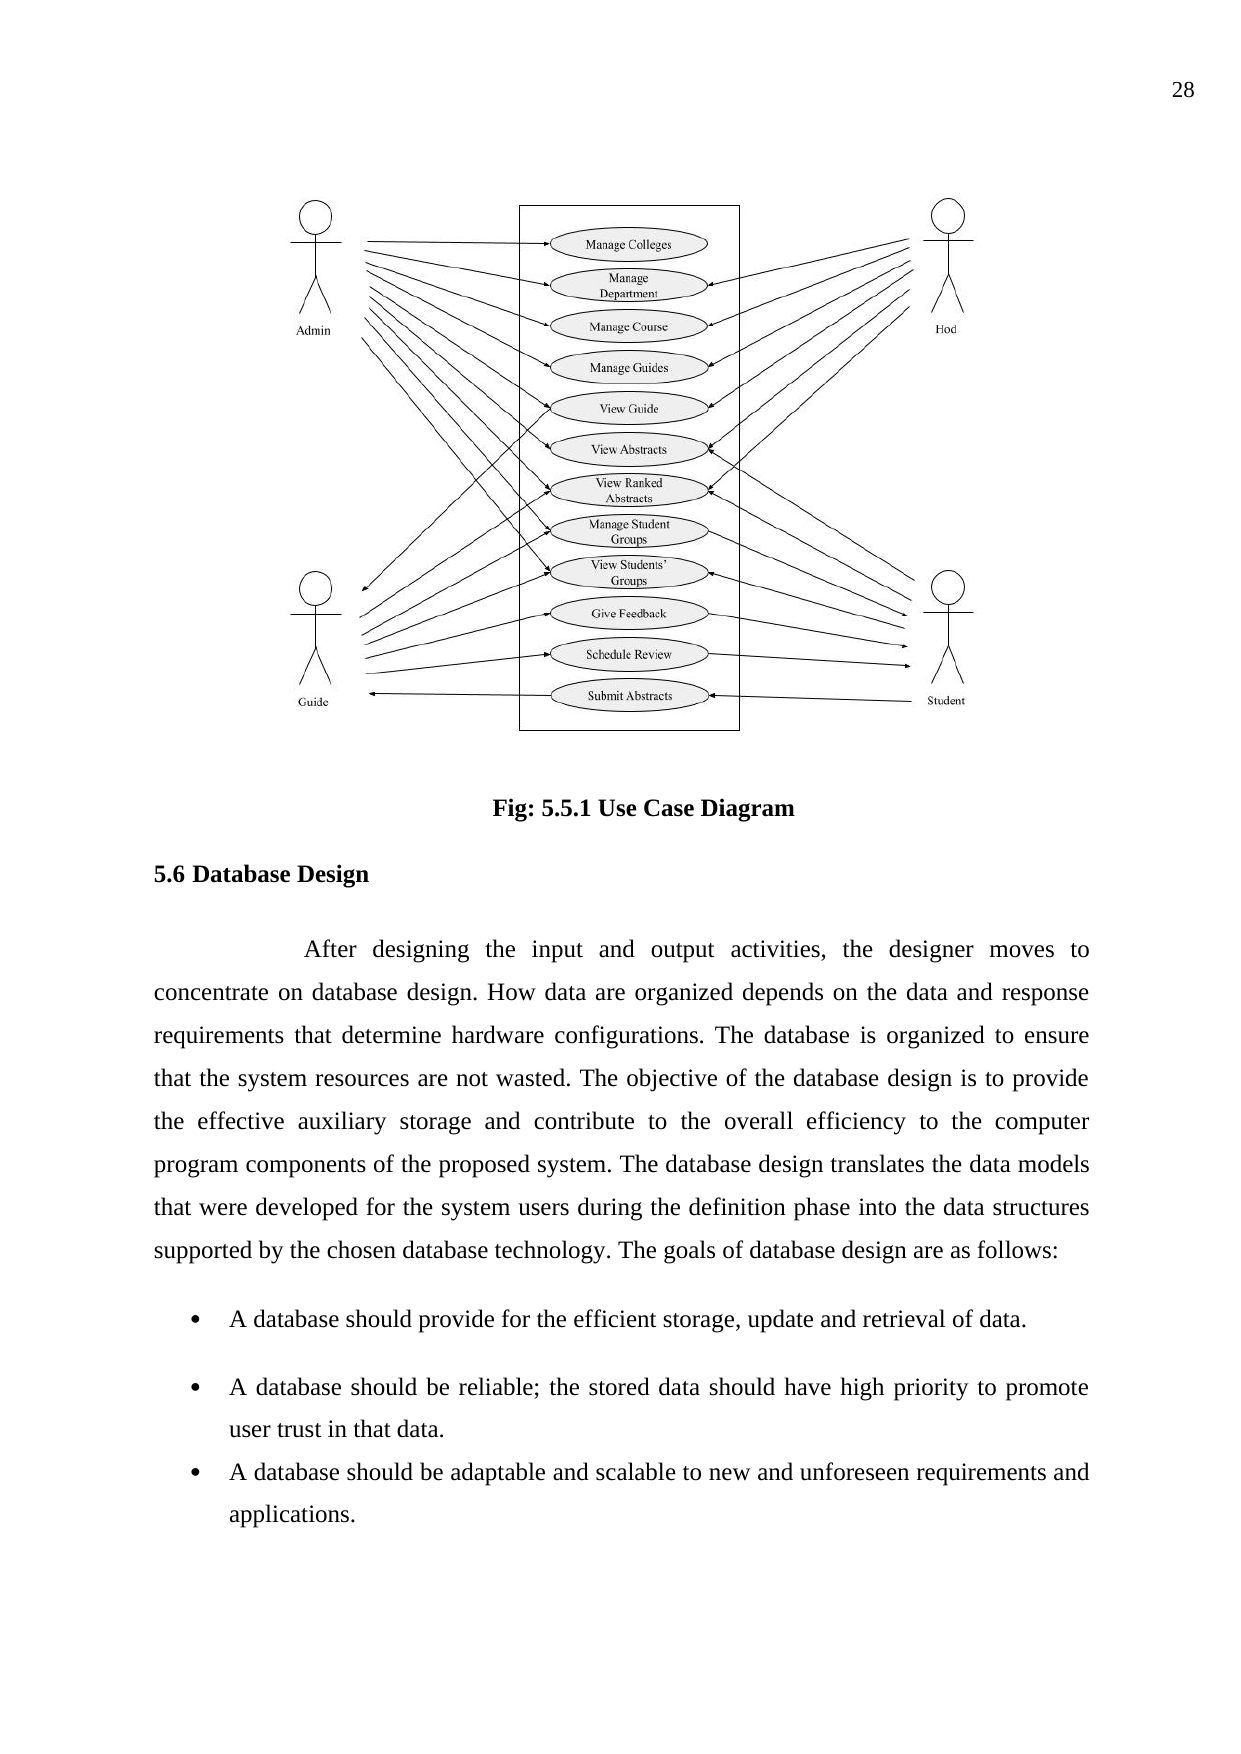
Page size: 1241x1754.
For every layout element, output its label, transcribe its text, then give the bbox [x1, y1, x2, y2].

list A database should be adaptable and scalable to new and unforeseen requirements and applications. [191, 1457, 1090, 1528]
text Fig: 5.5.1 Use Case Diagram [47, 793, 1240, 821]
picture [278, 181, 999, 761]
list A database should be reliable; the stored data should have high priority to promote user trust in that data. [191, 1372, 1090, 1443]
list A database should provide for the efficient storage, update and retrieval of data. [191, 1304, 1090, 1332]
list Database Design [154, 859, 1240, 888]
text After designing the input and output activities, the designer moves to concentrate on database design. How data are organized depends on the data and response requirements that determine hardware configurations. The database is organized to ensure that the system resources are not wasted. The objective of the database design is to provide the effective auxiliary storage and contribute to the overall efficiency to the computer program components of the proposed system. The database design translates the data models that were developed for the system users during the definition phase into the data structures supported by the chosen database technology. The goals of database design are as follows: [154, 934, 1091, 1264]
